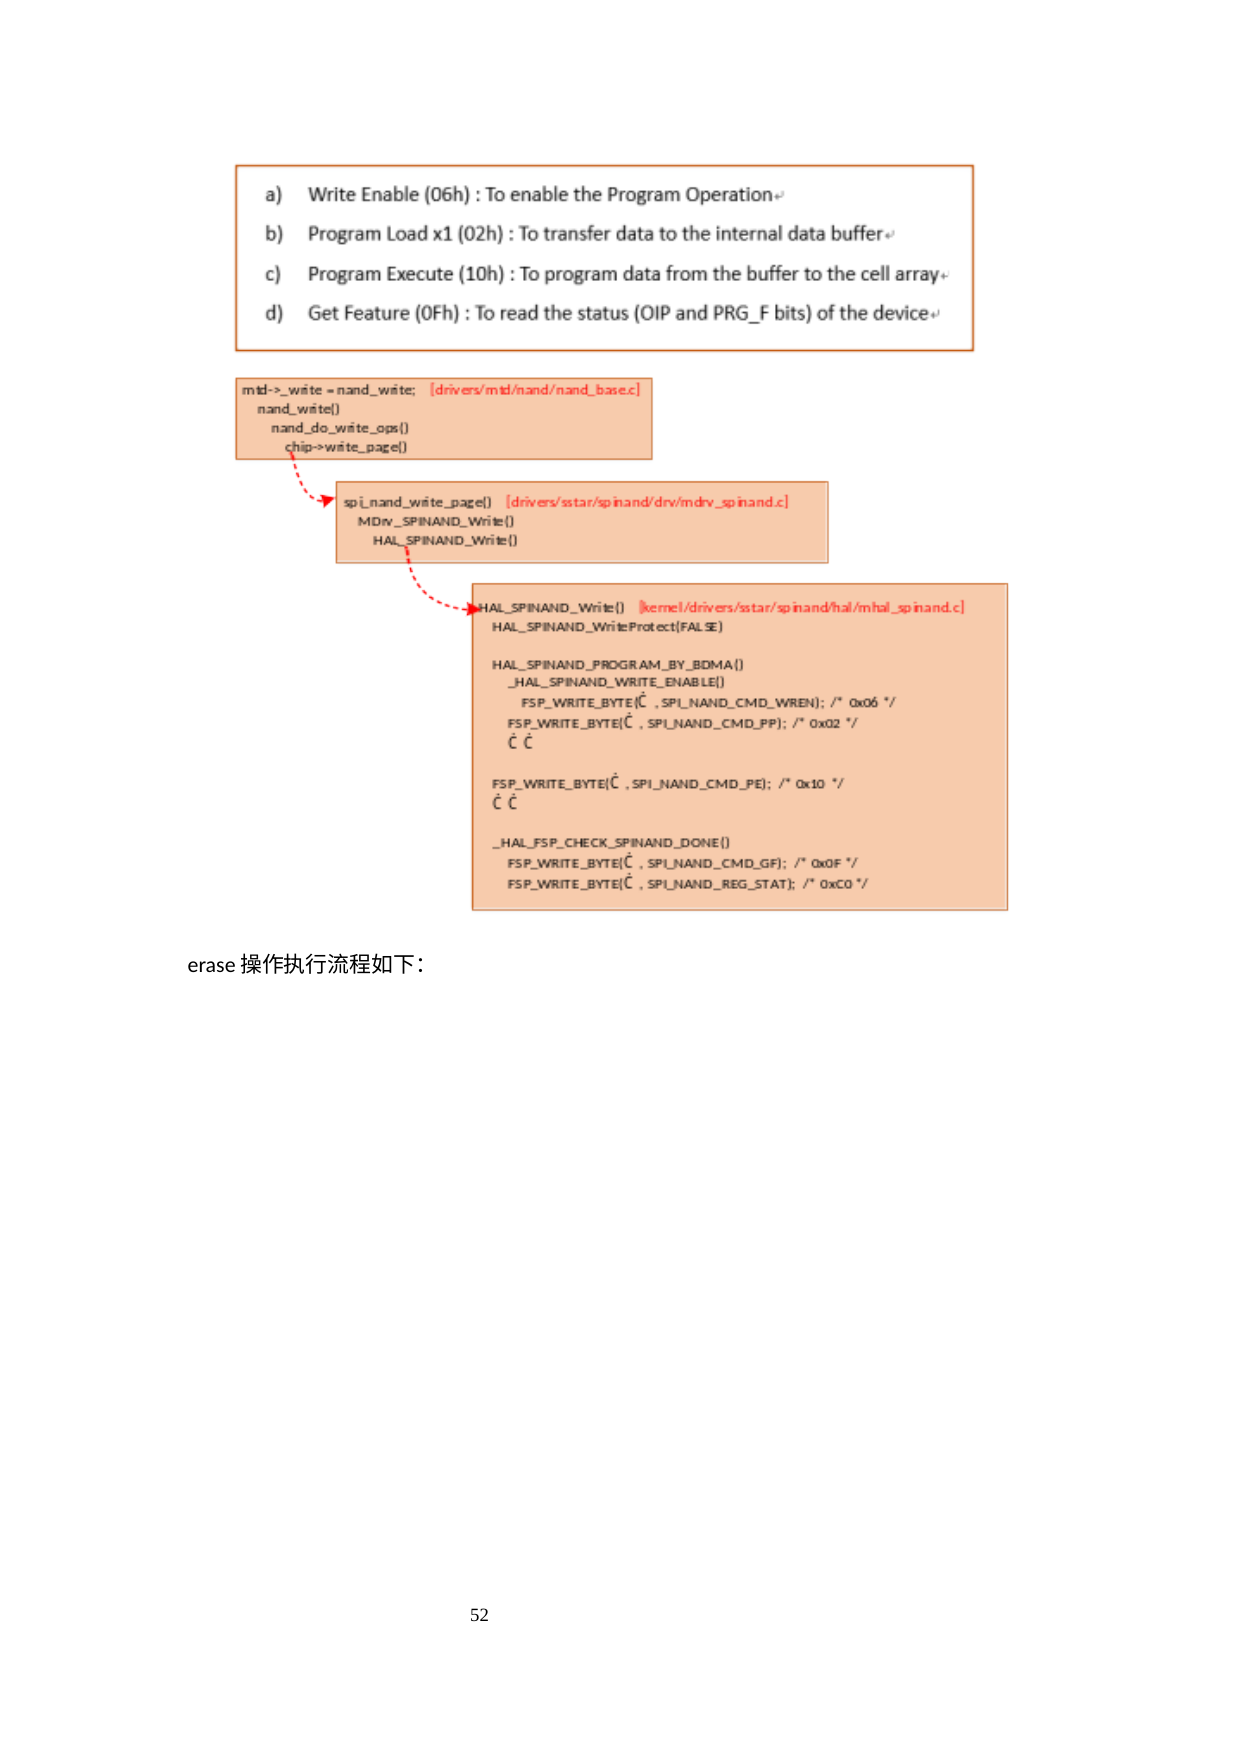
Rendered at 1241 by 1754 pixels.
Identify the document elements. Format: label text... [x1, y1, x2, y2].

text erase操作执行流程如下： [187, 947, 1053, 979]
